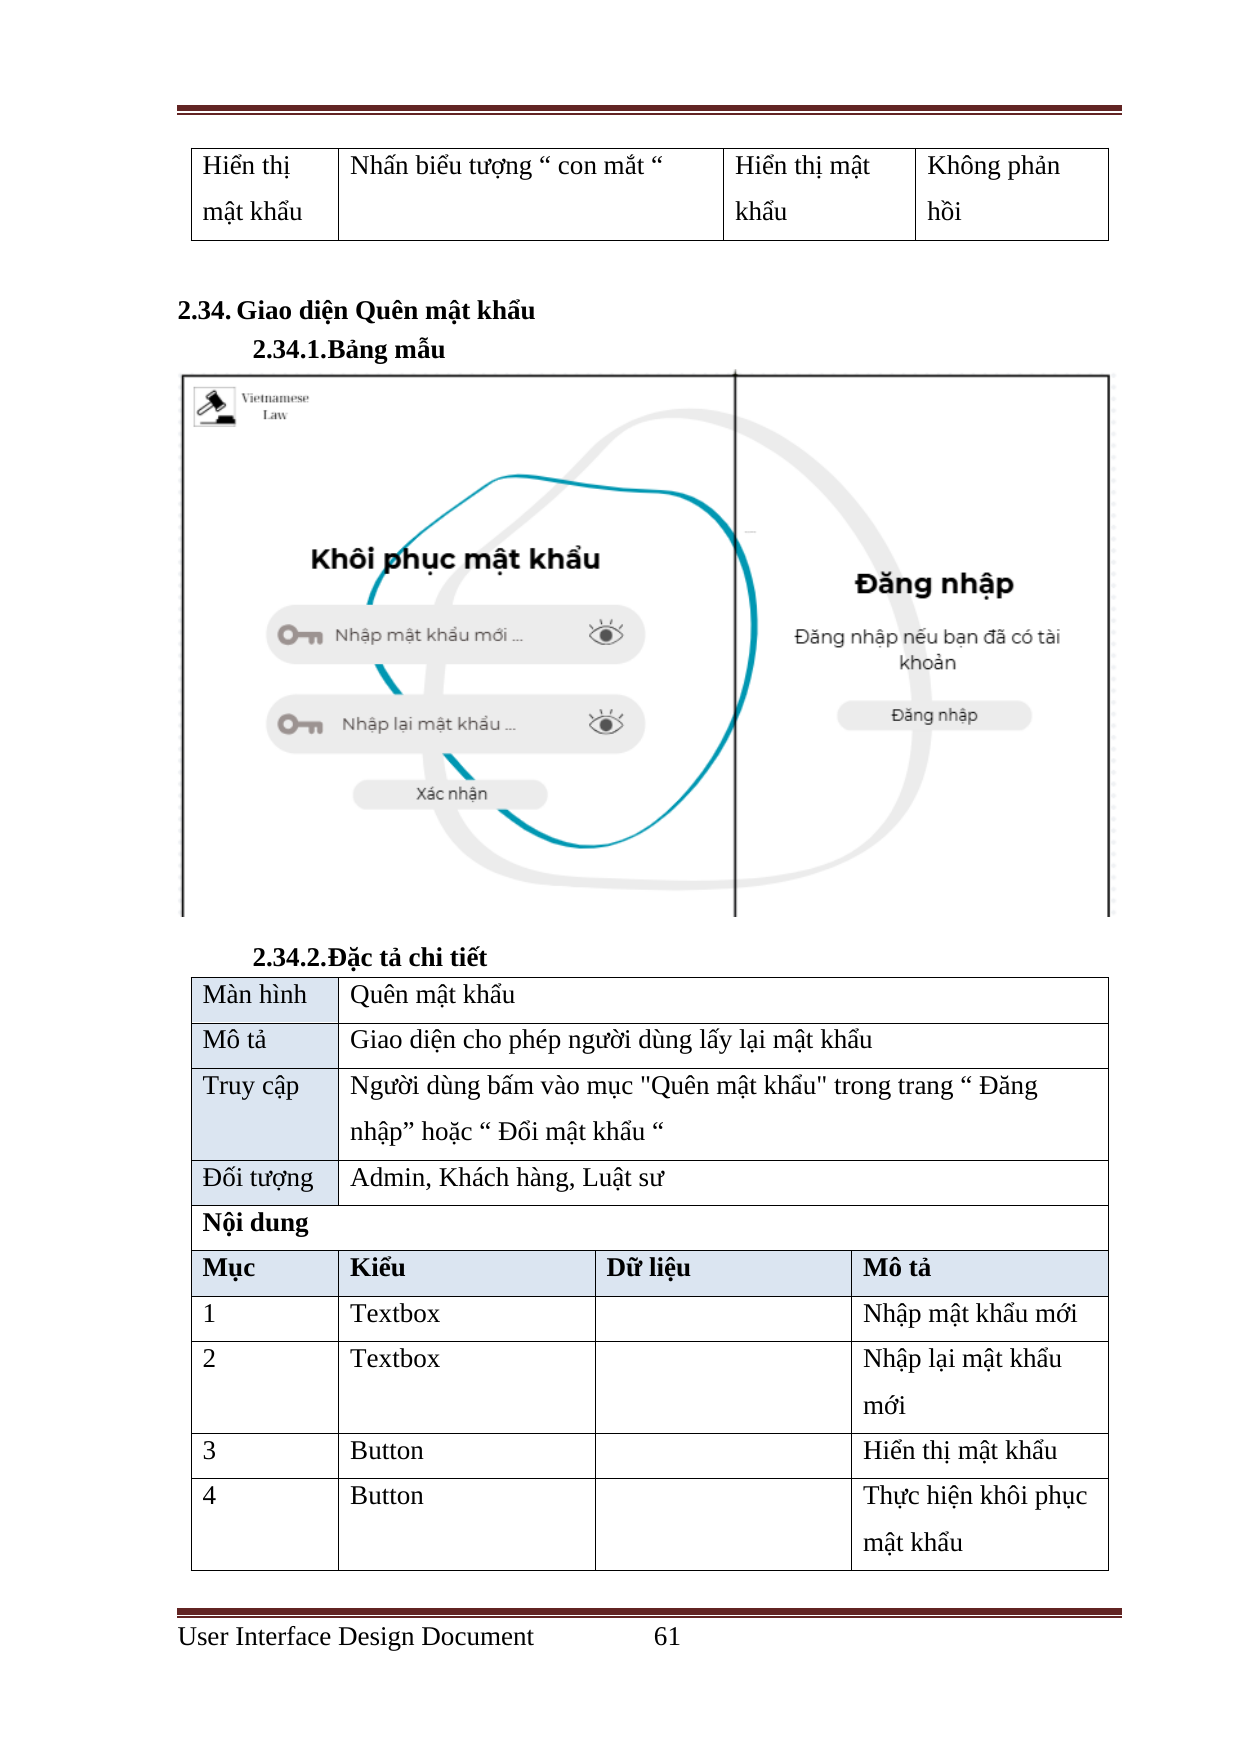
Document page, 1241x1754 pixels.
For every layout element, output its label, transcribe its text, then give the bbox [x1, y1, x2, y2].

table_cell Button [339, 1479, 595, 1570]
table_cell Người dùng bấm vào mục "Quên mật khẩu" trong trang “ Đăng nhập” hoặc “ Đổi mật khẩu “ [339, 1069, 1108, 1160]
table_cell [596, 1297, 851, 1341]
table_cell Hiển thị mật khẩu [852, 1434, 1108, 1478]
table_cell Mô tả [192, 1024, 338, 1068]
table_cell Mô tả [852, 1251, 1108, 1296]
table_cell 2 [192, 1342, 338, 1433]
table_cell 4 [192, 1479, 338, 1570]
table_cell Hiển thị mật khẩu [192, 149, 338, 240]
table_cell 1 [192, 1297, 338, 1341]
table_cell Textbox [339, 1342, 595, 1433]
table_cell 3 [192, 1434, 338, 1478]
subtitle Đặc tả chi tiết [252, 941, 1122, 973]
table_cell Không phản hồi [916, 149, 1108, 240]
table_header Màn hình [192, 978, 338, 1022]
table_cell Kiểu [339, 1251, 595, 1296]
table_cell [596, 1479, 851, 1570]
table_cell Mục [192, 1251, 338, 1296]
table_header Quên mật khẩu [339, 978, 1108, 1022]
table_cell Nhập mật khẩu mới [852, 1297, 1108, 1341]
table_cell Đối tượng [192, 1161, 338, 1205]
table_cell Nhấn biểu tượng “ con mắt “ [339, 149, 723, 240]
table_cell Thực hiện khôi phục mật khẩu [852, 1479, 1108, 1570]
subtitle Bảng mẫu [252, 334, 1122, 365]
table_cell Hiển thị mật khẩu [724, 149, 915, 240]
table_cell Admin, Khách hàng, Luật sư [339, 1161, 1108, 1205]
table_cell [596, 1342, 851, 1433]
subtitle Giao diện Quên mật khẩu [177, 294, 1122, 325]
picture [177, 369, 1123, 917]
table_cell Giao diện cho phép người dùng lấy lại mật khẩu [339, 1024, 1108, 1068]
table_cell [596, 1434, 851, 1478]
table_cell Truy cập [192, 1069, 338, 1160]
table_cell Textbox [339, 1297, 595, 1341]
table_cell Dữ liệu [596, 1251, 851, 1296]
table_cell Nội dung [192, 1206, 1108, 1250]
table_cell Nhập lại mật khẩu mới [852, 1342, 1108, 1433]
table_cell Button [339, 1434, 595, 1478]
